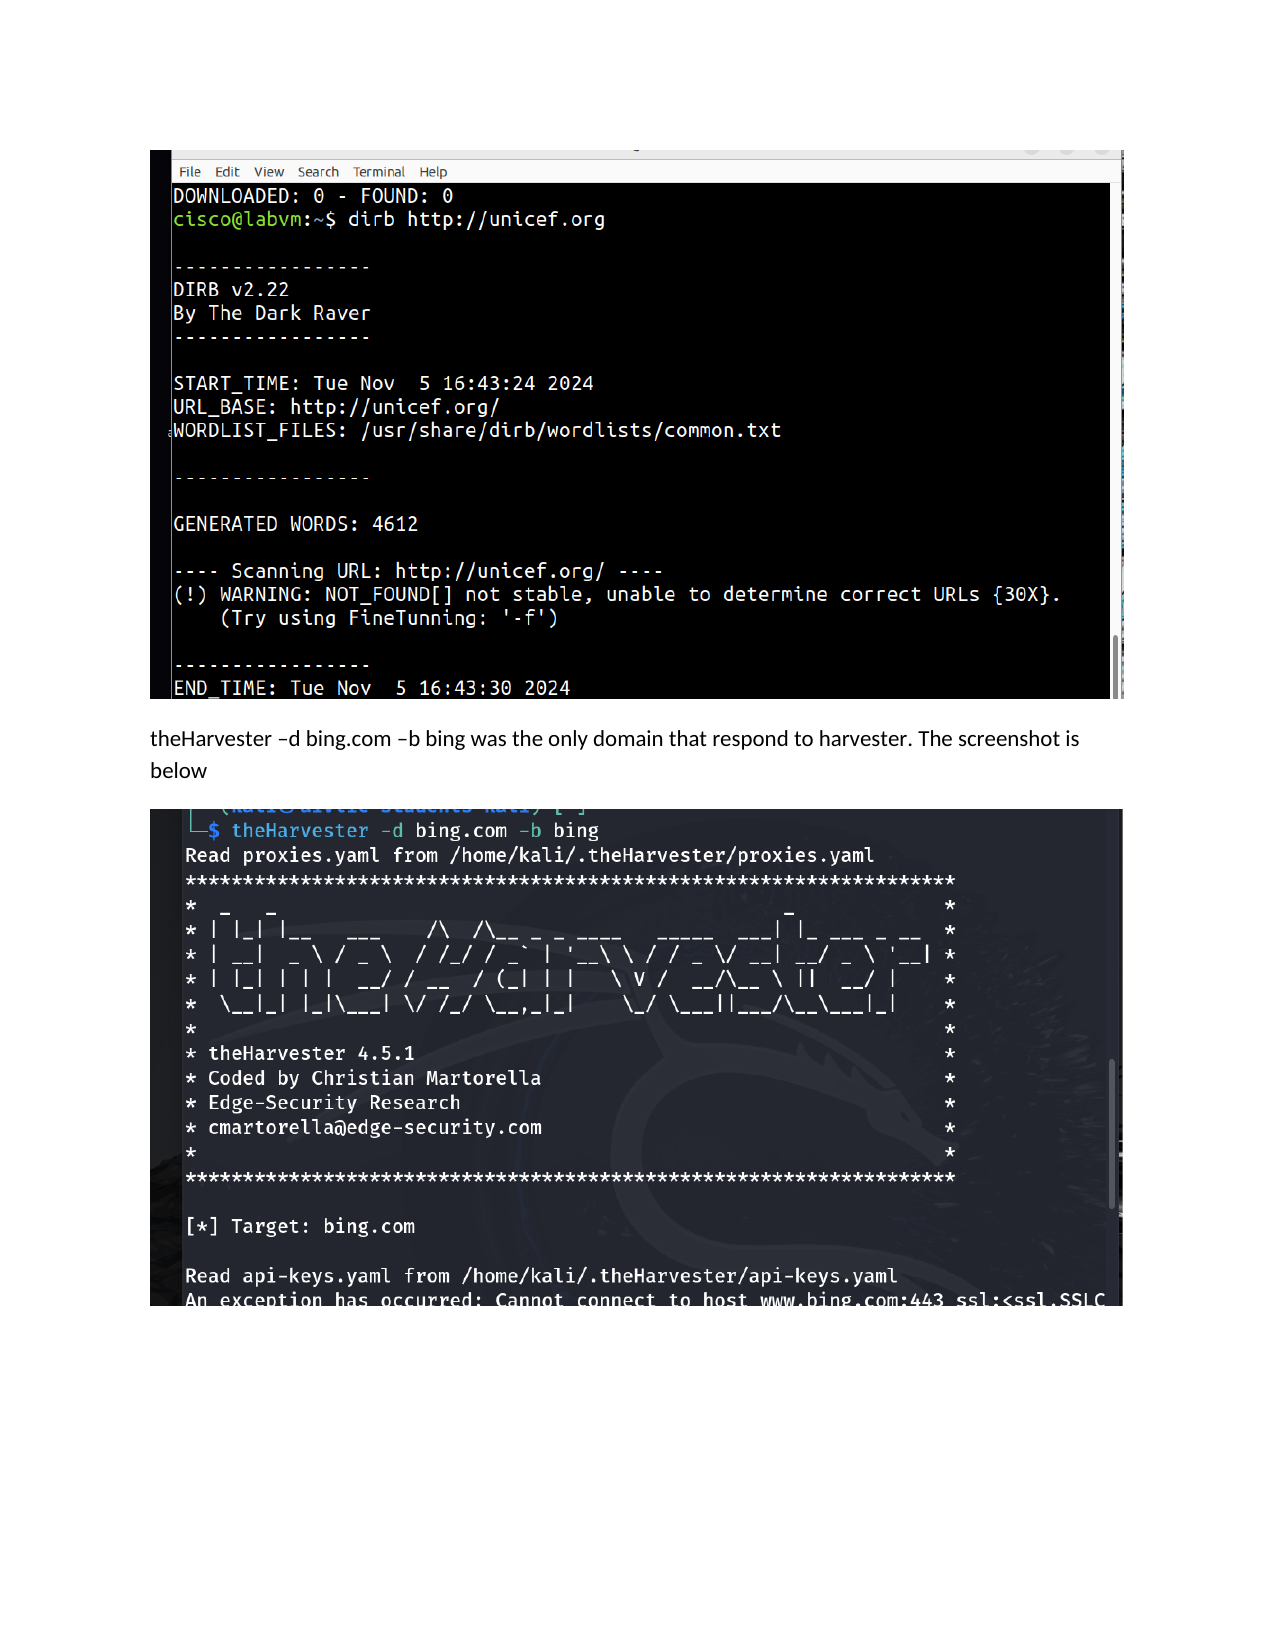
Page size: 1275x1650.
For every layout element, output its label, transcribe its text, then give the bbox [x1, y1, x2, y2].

picture [150, 809, 1123, 1306]
text theHarvester –d bing.com –b bing was the only domain that respond to harvester. The screenshot is below [150, 724, 1125, 784]
picture [150, 150, 1124, 699]
